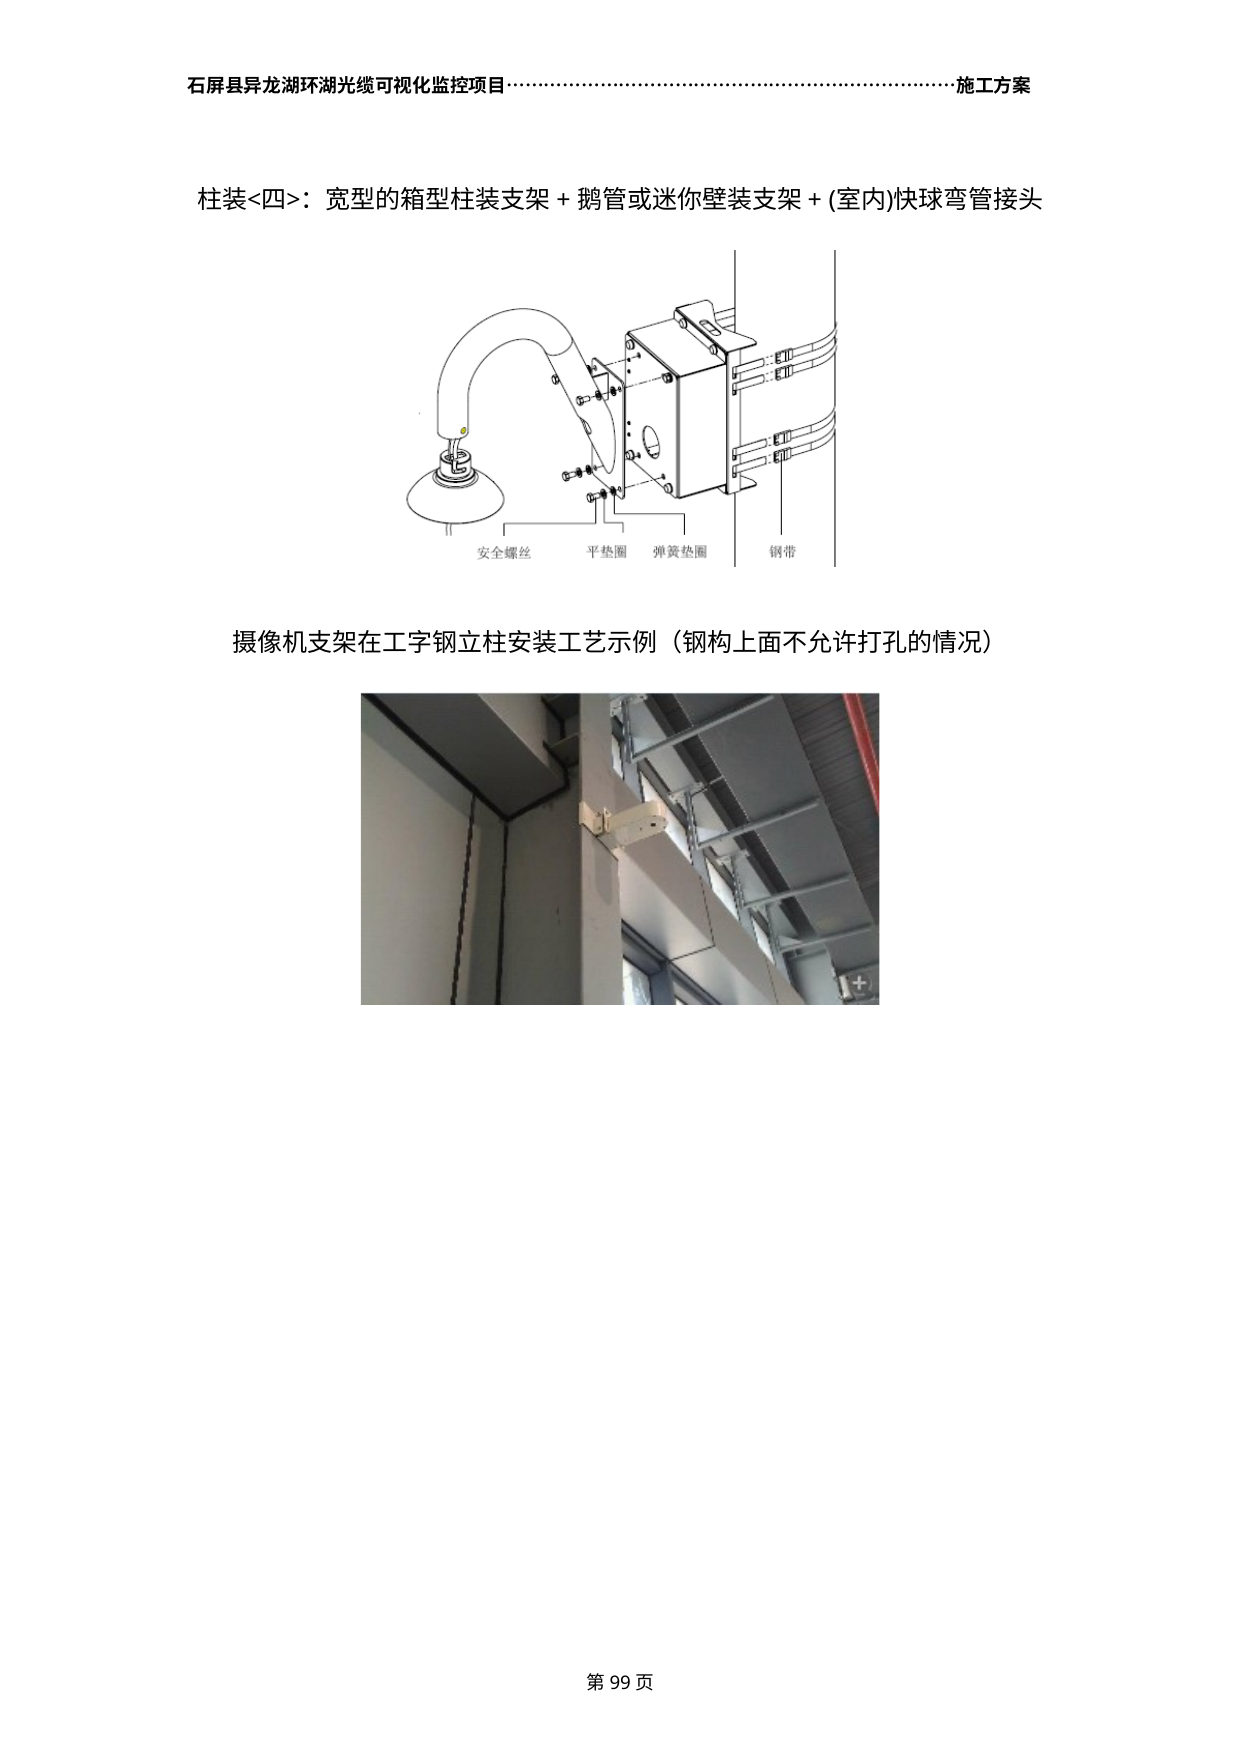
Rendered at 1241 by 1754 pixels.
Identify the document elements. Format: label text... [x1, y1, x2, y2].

picture [360, 692, 880, 1005]
text 摄像机支架在工字钢立柱安装工艺示例（钢构上面不允许打孔的情况） [187, 606, 1053, 674]
text 柱装<四>：宽型的箱型柱装支架 + 鹅管或迷你壁装支架 + (室内)快球弯管接头 [187, 164, 1053, 232]
picture [388, 250, 852, 567]
